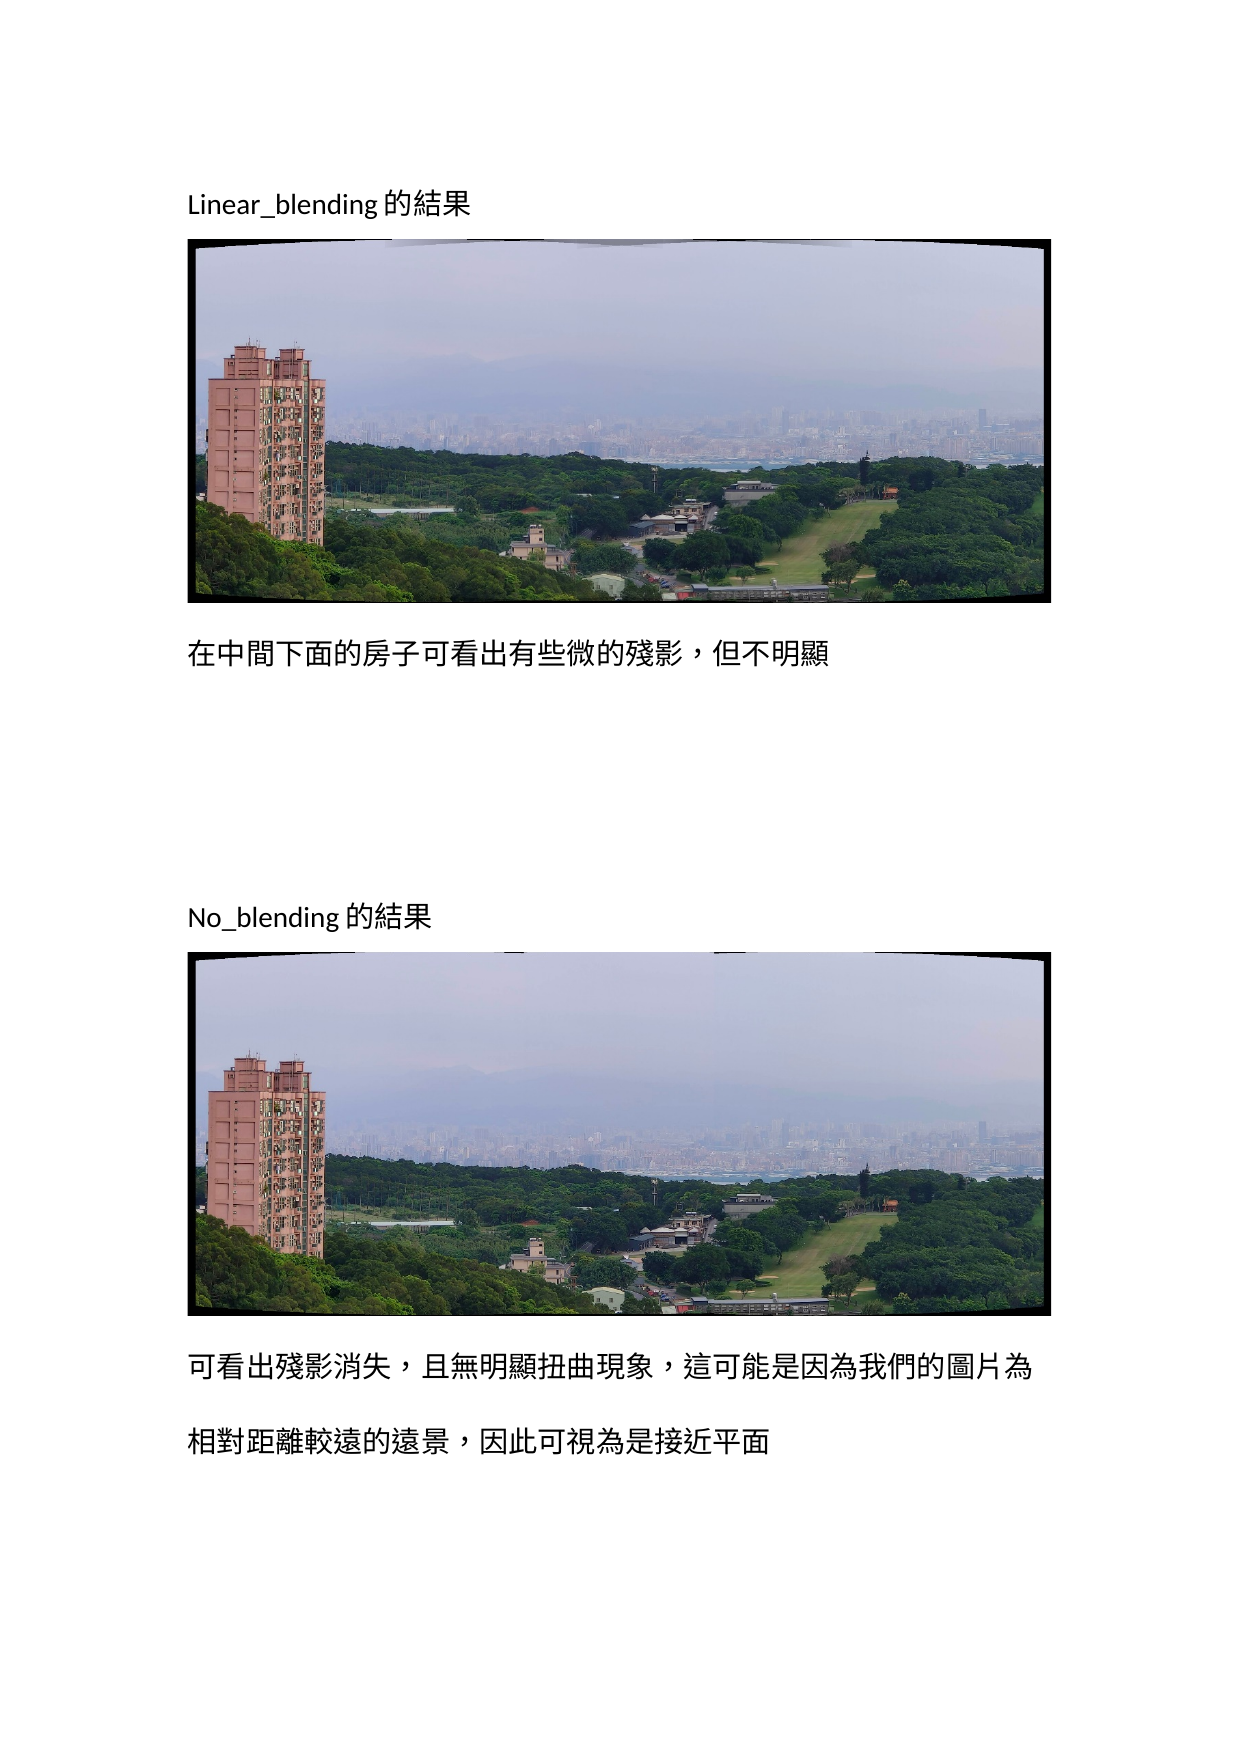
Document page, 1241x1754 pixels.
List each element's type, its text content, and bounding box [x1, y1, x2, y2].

text No_blending的結果 [187, 877, 1053, 952]
text 可看出殘影消失，且無明顯扭曲現象，這可能是因為我們的圖片為相對距離較遠的遠景，因此可視為是接近平面 [187, 1327, 1053, 1477]
text 在中間下面的房子可看出有些微的殘影，但不明顯 [187, 614, 1053, 689]
text Linear_blending的結果 [187, 164, 1053, 239]
picture [187, 239, 1052, 603]
picture [187, 952, 1052, 1316]
